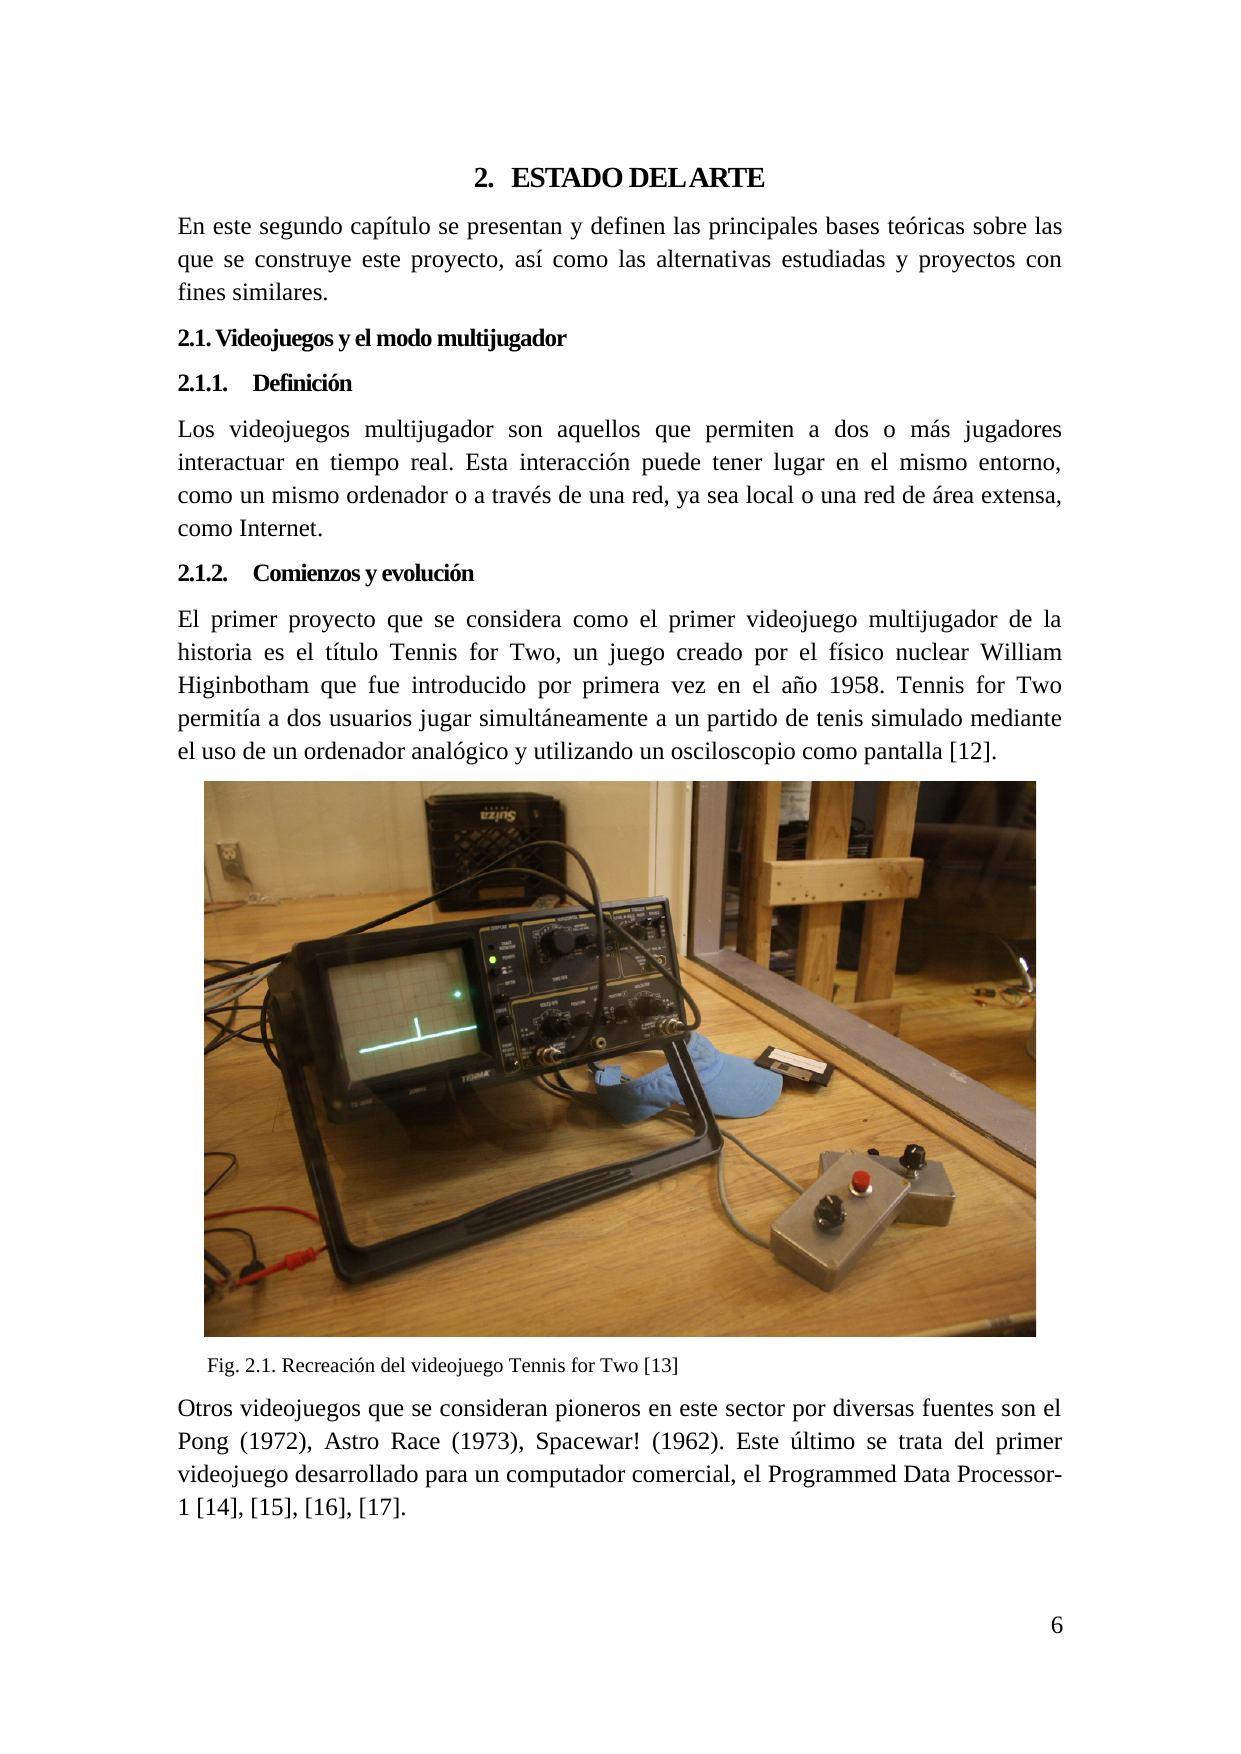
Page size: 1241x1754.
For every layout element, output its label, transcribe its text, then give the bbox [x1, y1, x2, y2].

text Otros videojuegos que se consideran pioneros en este sector por diversas fuentes son el Pong (1972), Astro Race (1973), Spacewar! (1962). Este último se trata del primer videojuego desarrollado para un computador comercial, el Programmed Data Processor-1 [14], [15], [16], [17]. [177, 1393, 1063, 1521]
list Comienzos y evolución [177, 558, 1063, 587]
text El primer proyecto que se considera como el primer videojuego multijugador de la historia es el título Tennis for Two, un juego creado por el físico nuclear William Higinbotham que fue introducido por primera vez en el año 1958. Tennis for Two permitía a dos usuarios jugar simultáneamente a un partido de tenis simulado mediante el uso de un ordenador analógico y utilizando un osciloscopio como pantalla [12]. [177, 604, 1063, 765]
text Los videojuegos multijugador son aquellos que permiten a dos o más jugadores interactuar en tiempo real. Esta interacción puede tener lugar en el mismo entorno, como un mismo ordenador o a través de una red, ya sea local o una red de área extensa, como Internet. [177, 414, 1063, 542]
list Definición [177, 368, 1063, 397]
picture [204, 781, 1037, 1337]
text En este segundo capítulo se presentan y definen las principales bases teóricas sobre las que se construye este proyecto, así como las alternativas estudiadas y proyectos con fines similares. [177, 211, 1063, 306]
list Videojuegos y el modo multijugador [177, 323, 1063, 351]
list ESTADO DEL ARTE [177, 160, 1063, 194]
text Fig. 2.1. Recreación del videojuego Tennis for Two [13] [177, 1353, 1063, 1377]
